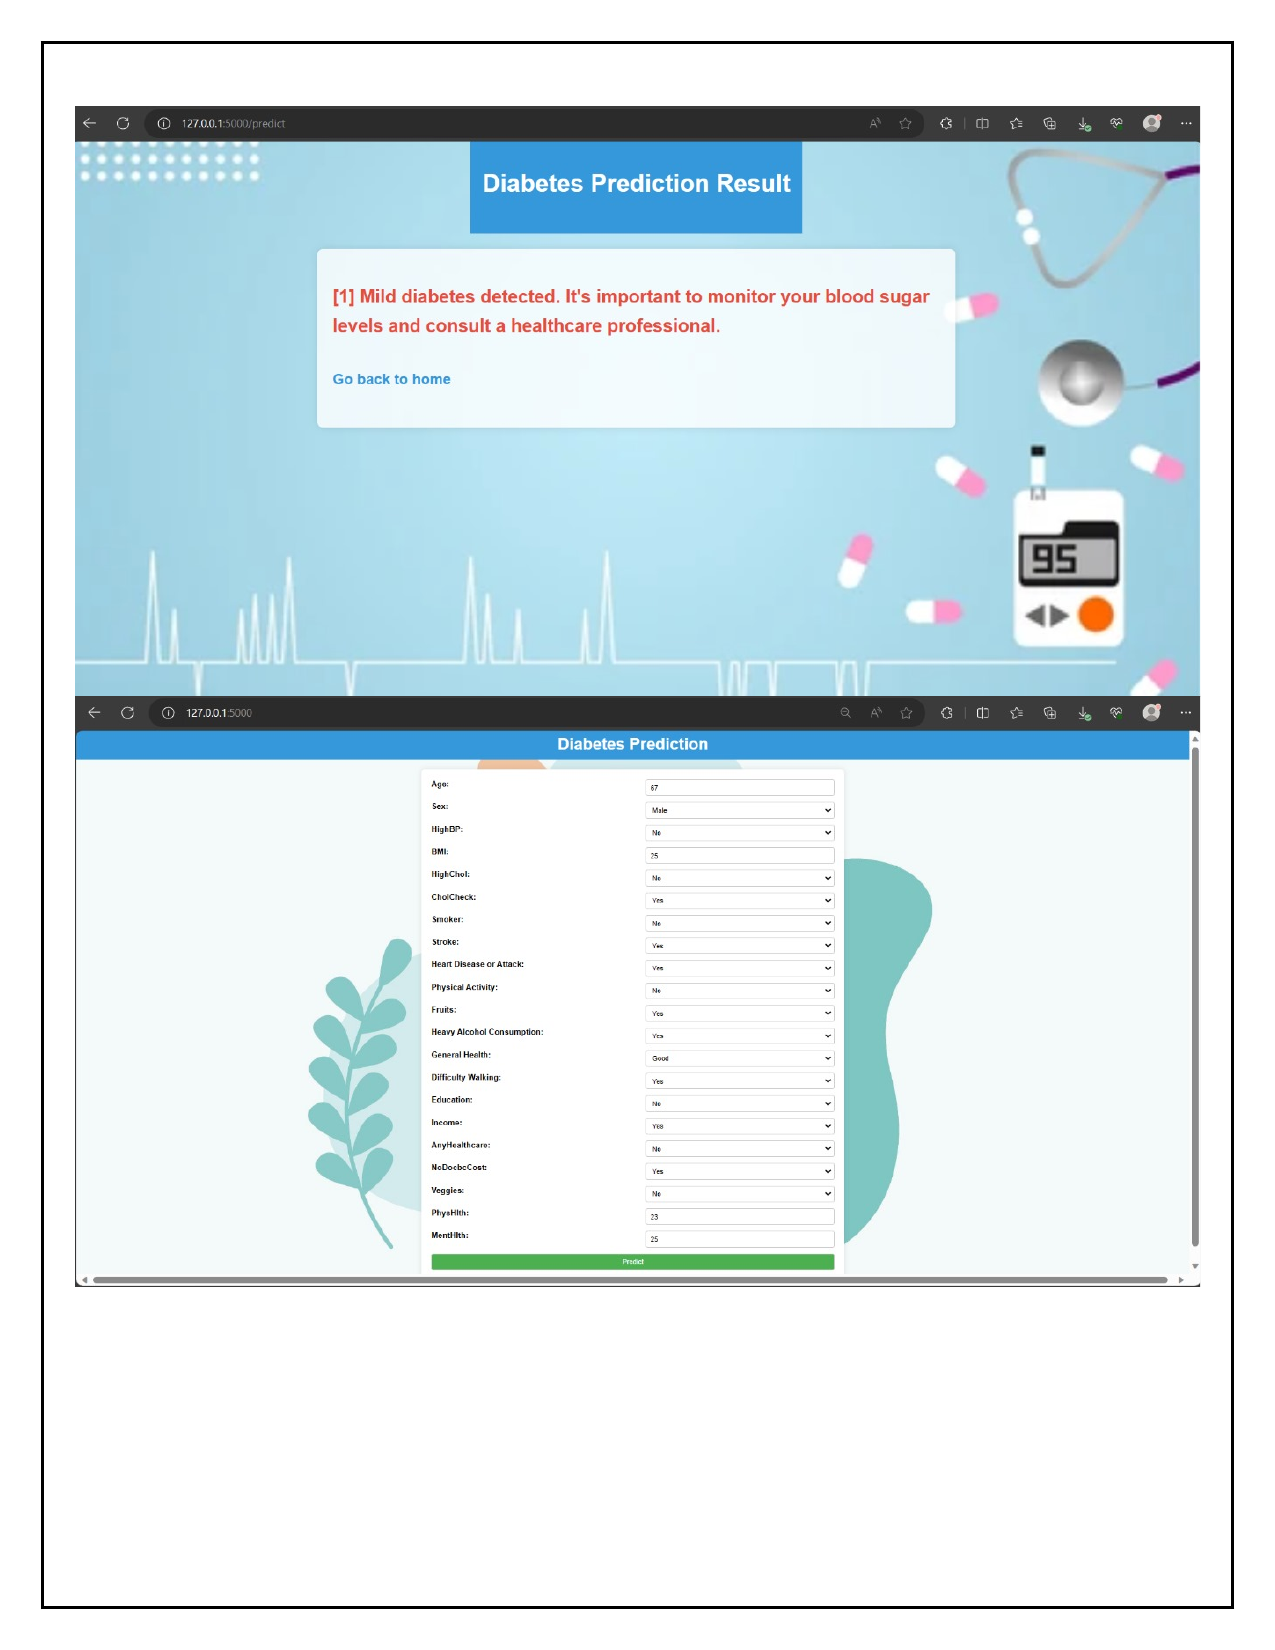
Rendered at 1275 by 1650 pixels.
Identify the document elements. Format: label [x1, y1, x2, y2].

picture [75, 106, 1200, 1287]
